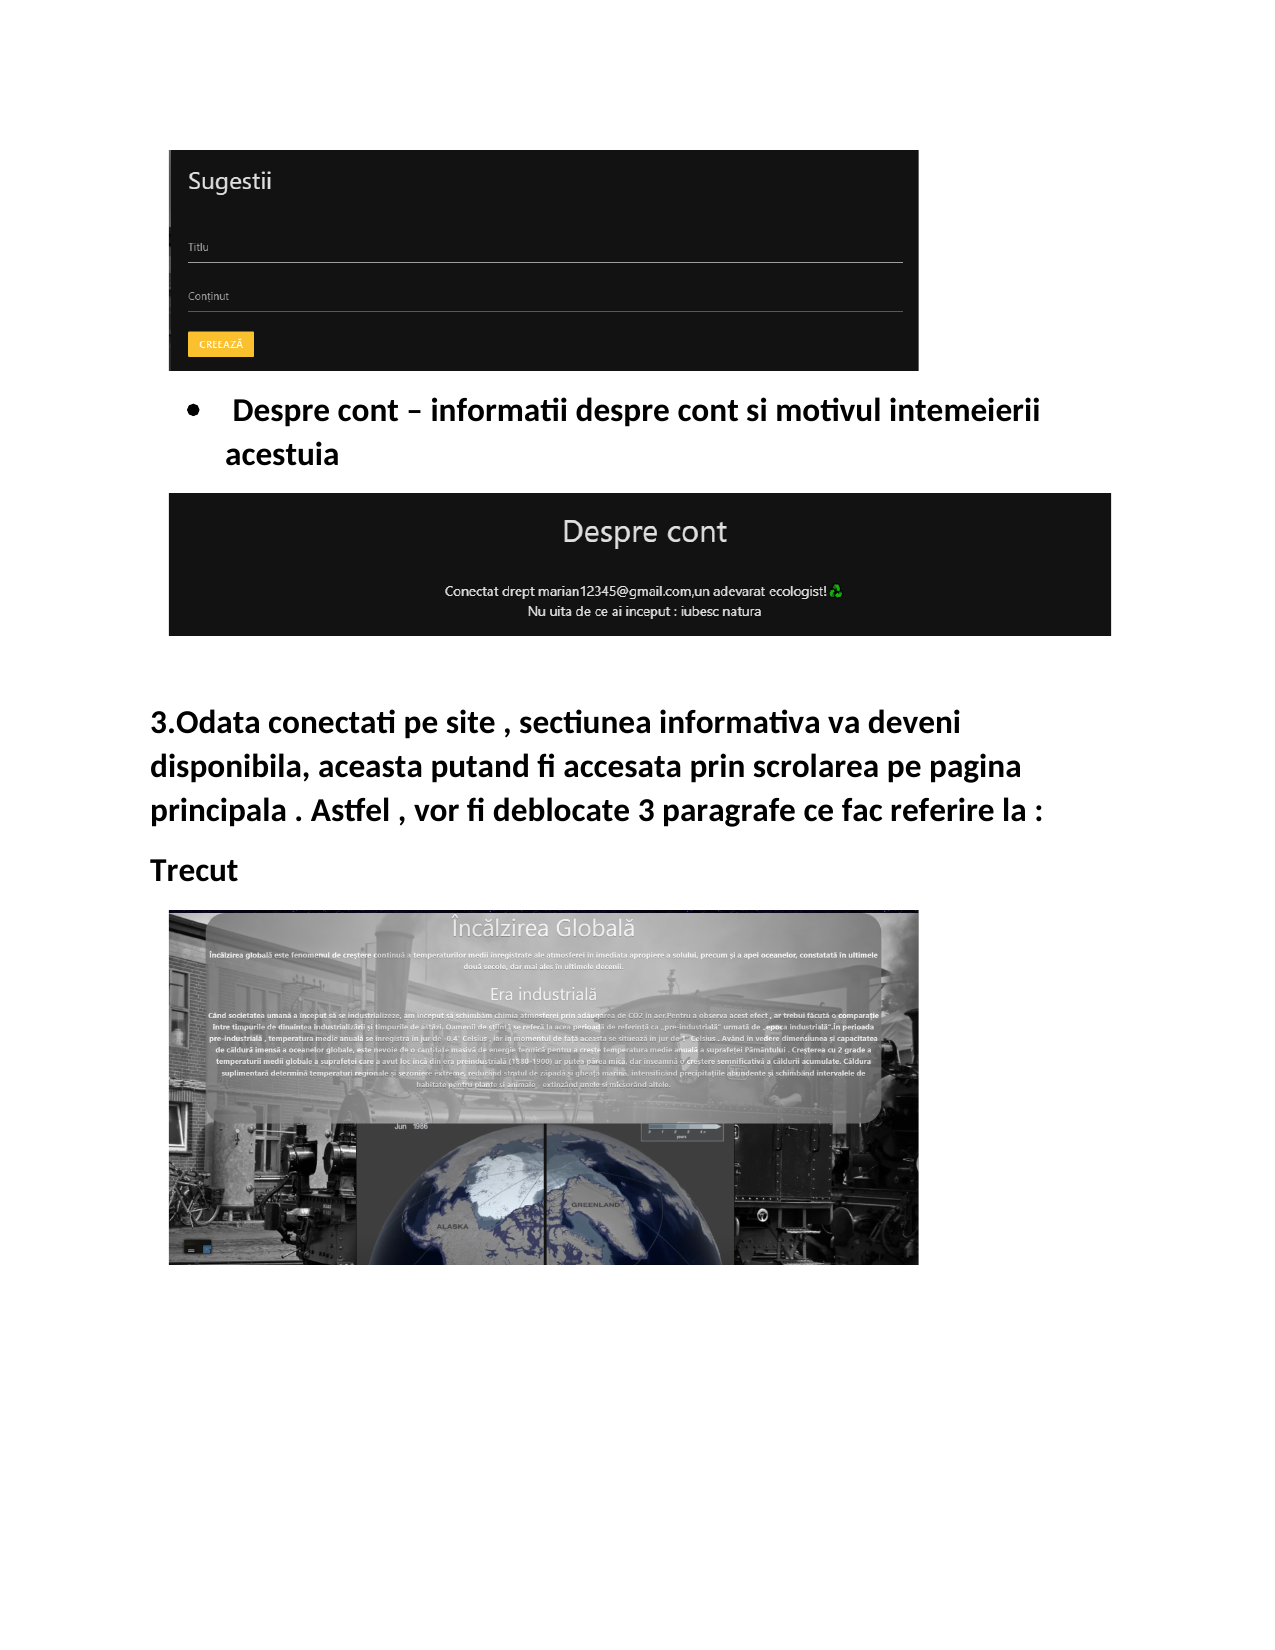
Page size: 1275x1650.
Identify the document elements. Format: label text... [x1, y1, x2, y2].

text 3.Odata conectati pe site , sectiunea informativa va deveni disponibila, aceasta putand fi accesata prin scrolarea pe pagina principala . Astfel , vor fi deblocate 3 paragrafe ce fac referire la : [150, 701, 1125, 829]
list Despre cont – informatii despre cont si motivul intemeierii acestuia [187, 389, 1125, 474]
text Trecut [150, 849, 1125, 890]
